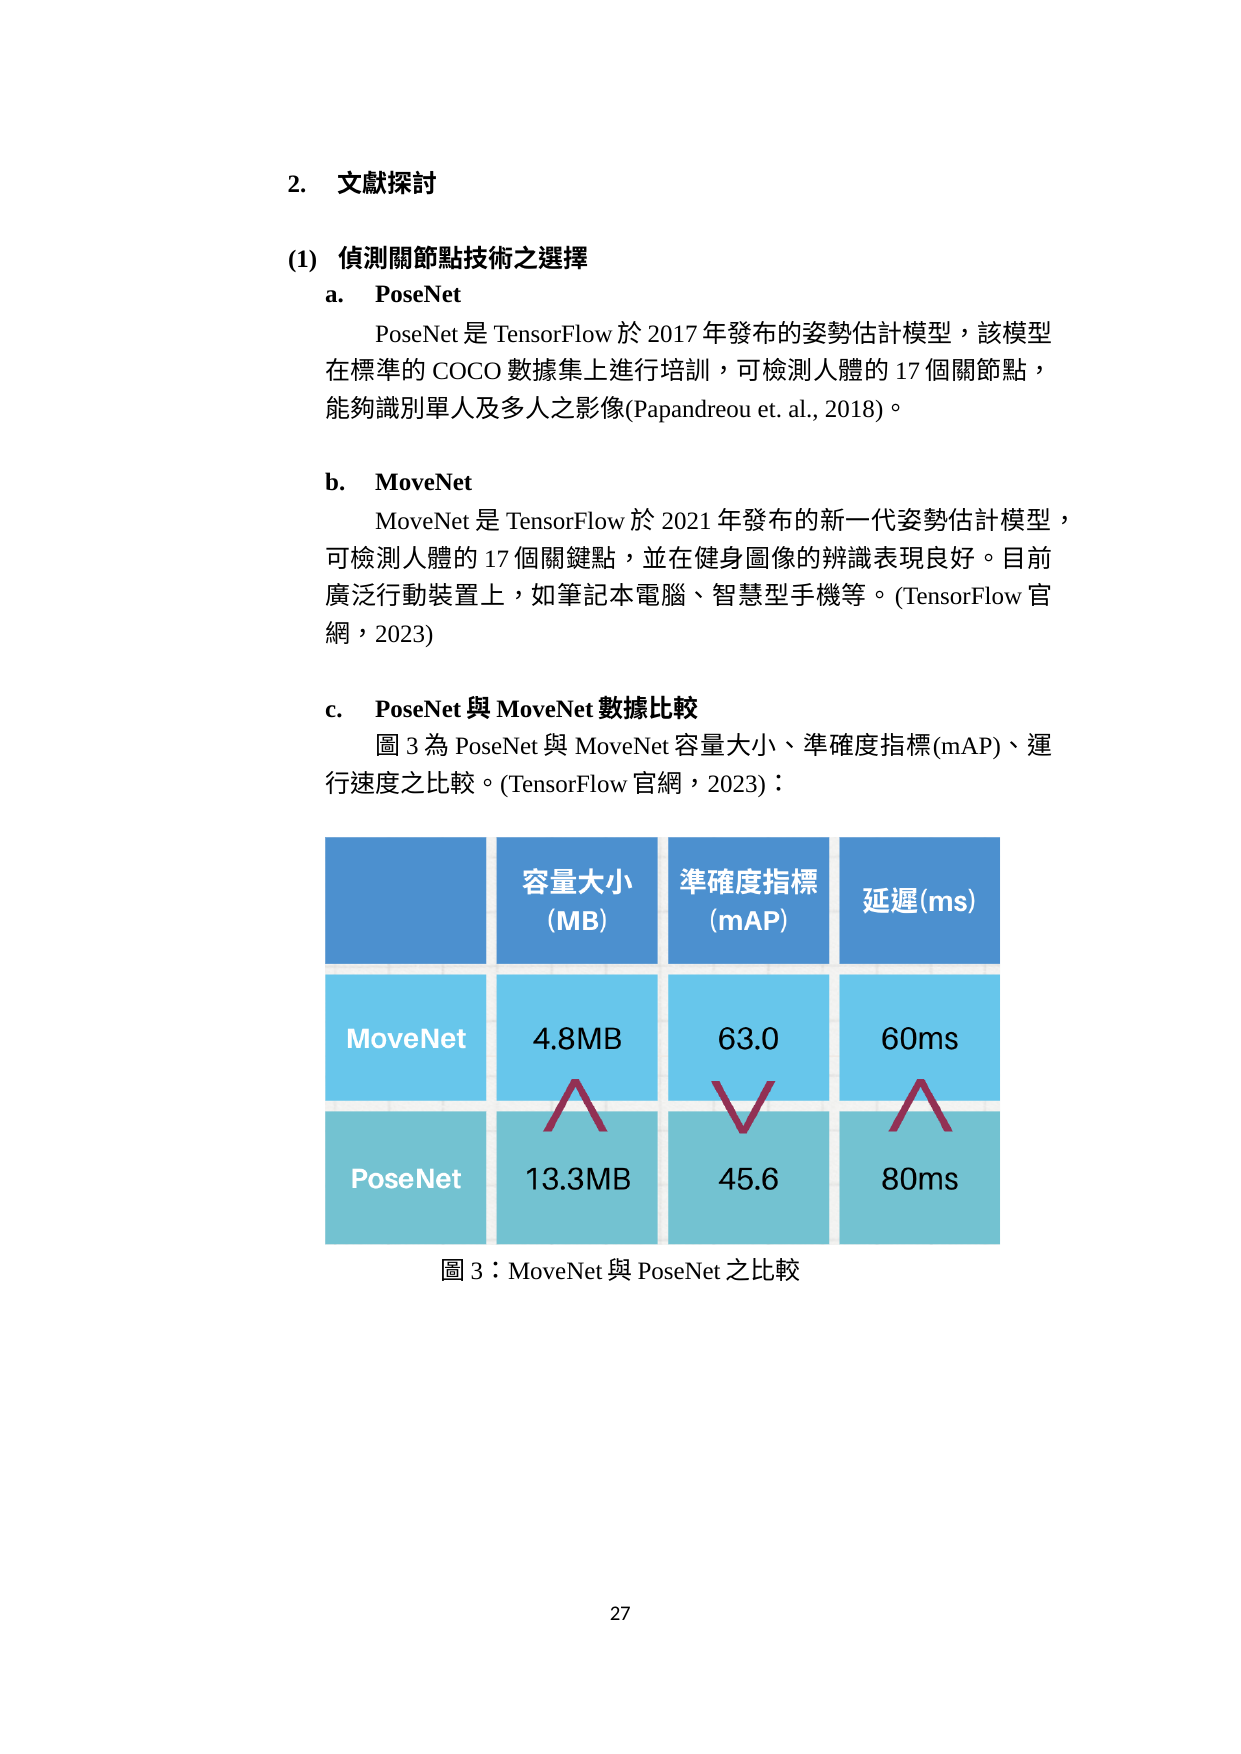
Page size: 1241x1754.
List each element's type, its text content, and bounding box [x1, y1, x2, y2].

list 偵測關節點技術之選擇 [288, 237, 1053, 275]
text 圖 3：MoveNet與PoseNet之比較 [187, 1250, 1053, 1287]
list 文獻探討 [287, 162, 1053, 200]
list MoveNet [325, 462, 1053, 500]
picture [325, 837, 1001, 1245]
text 圖3為PoseNet與MoveNet容量大小、準確度指標(mAP)、運行速度之比較。(TensorFlow官網，2023)： [325, 725, 1053, 800]
text PoseNet是TensorFlow於2017年發布的姿勢估計模型，該模型在標準的COCO數據集上進行培訓，可檢測人體的17個關節點，能夠識別單人及多人之影像(Papandreou et. al., 2018)。 [325, 312, 1053, 425]
text MoveNet是TensorFlow於2021年發布的新一代姿勢估計模型，可檢測人體的17個關鍵點，並在健身圖像的辨識表現良好。目前廣泛行動裝置上，如筆記本電腦、智慧型手機等。(TensorFlow官網，2023) [325, 500, 1053, 650]
list PoseNet與MoveNet數據比較 [325, 687, 1053, 725]
list PoseNet [325, 275, 1053, 312]
